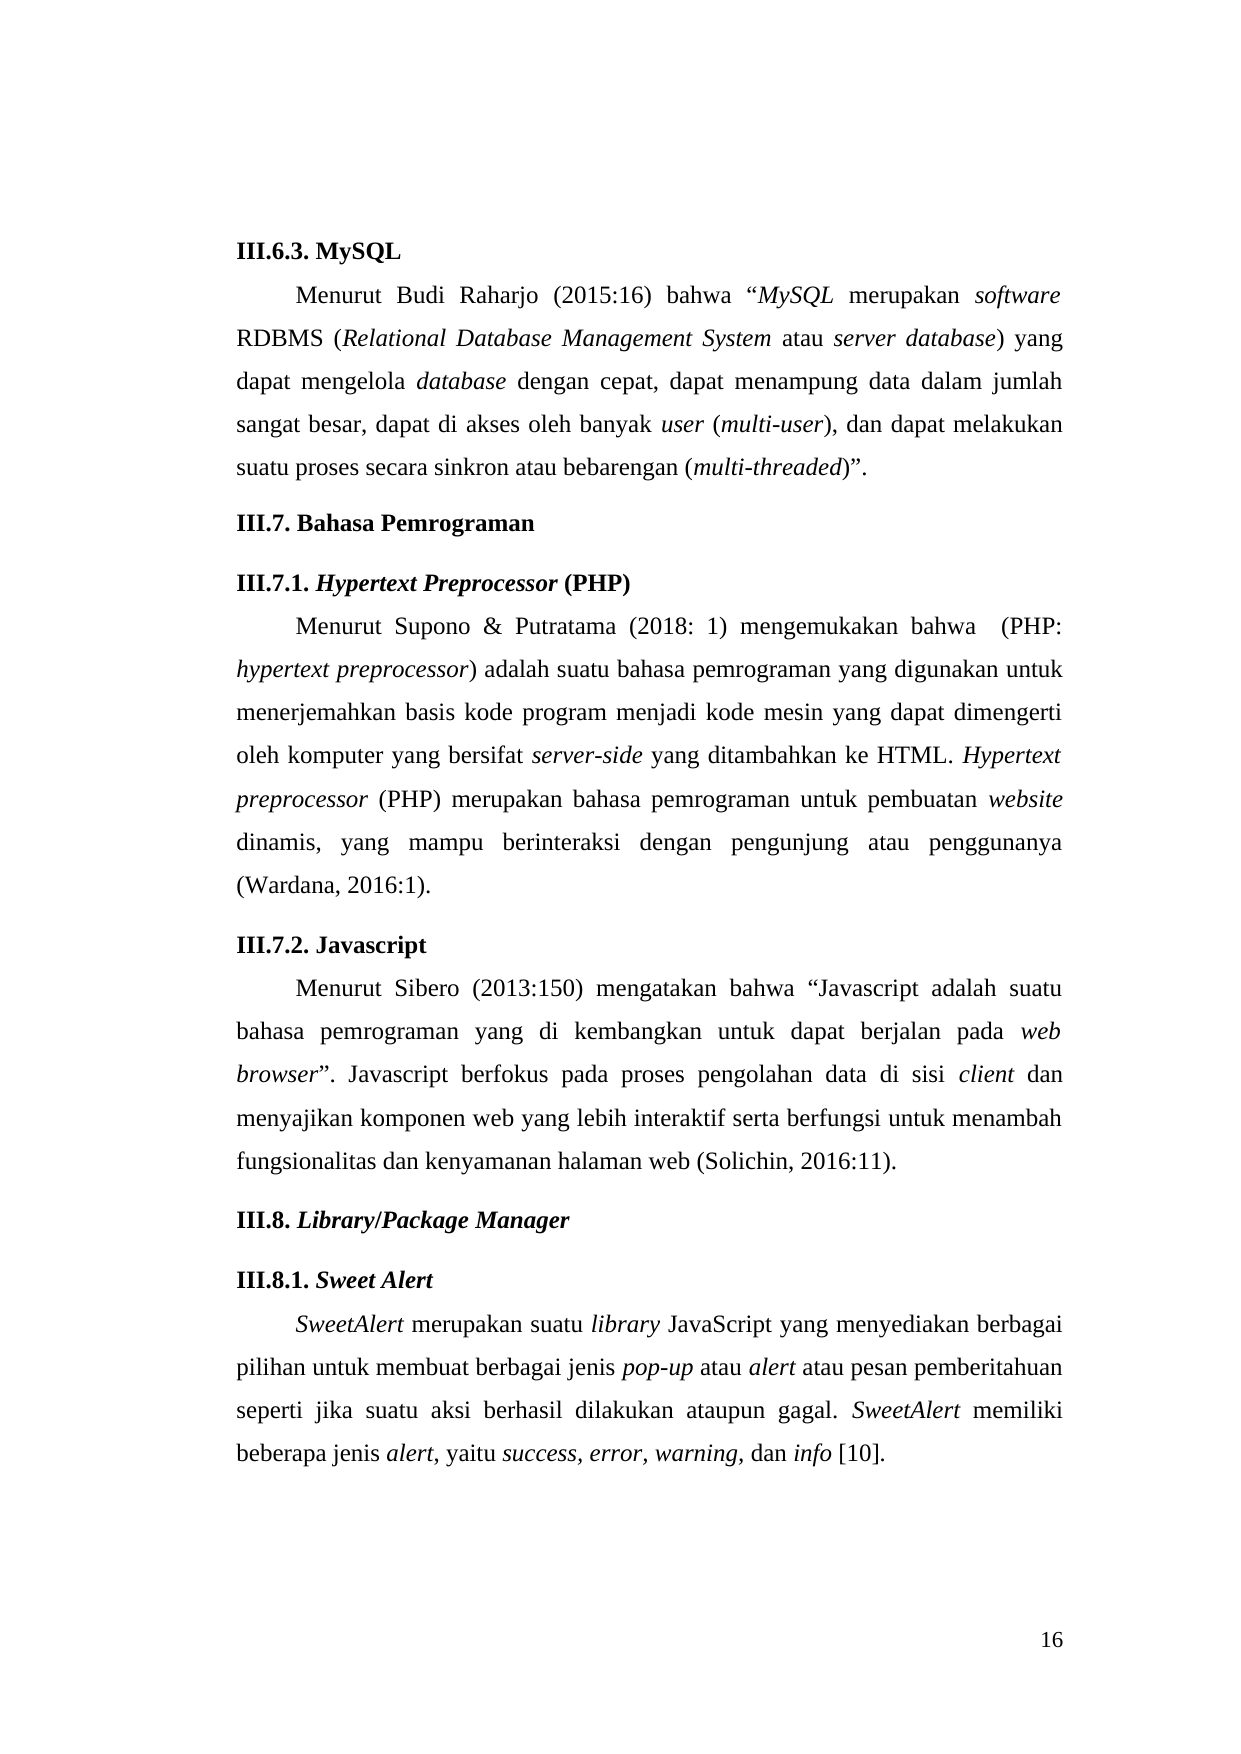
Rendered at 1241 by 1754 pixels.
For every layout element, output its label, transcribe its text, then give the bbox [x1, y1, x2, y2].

subtitle Javascript [236, 930, 1063, 958]
subtitle Hypertext Preprocessor (PHP) [236, 568, 1063, 596]
text Menurut Supono & Putratama (2018: 1) mengemukakan bahwa (PHP: hypertext preprocessor) adalah suatu bahasa pemrograman yang digunakan untuk menerjemahkan basis kode program menjadi kode mesin yang dapat dimengerti oleh komputer yang bersifat server-side yang ditambahkan ke HTML. Hypertext preprocessor (PHP) merupakan bahasa pemrograman untuk pembuatan website dinamis, yang mampu berinteraksi dengan pengunjung atau penggunanya (Wardana, 2016:1). [236, 611, 1063, 899]
text Menurut Budi Raharjo (2015:16) bahwa “MySQL merupakan software RDBMS (Relational Database Management System atau server database) yang dapat mengelola database dengan cepat, dapat menampung data dalam jumlah sangat besar, dapat di akses oleh banyak user (multi-user), dan dapat melakukan suatu proses secara sinkron atau bebarengan (multi-threaded)”. [236, 280, 1063, 481]
subtitle Library/Package Manager [236, 1206, 1063, 1234]
subtitle MySQL [236, 236, 1063, 265]
text Menurut Sibero (2013:150) mengatakan bahwa “Javascript adalah suatu bahasa pemrograman yang di kembangkan untuk dapat berjalan pada web browser”. Javascript berfokus pada proses pengolahan data di sisi client dan menyajikan komponen web yang lebih interaktif serta berfungsi untuk menambah fungsionalitas dan kenyamanan halaman web (Solichin, 2016:11). [236, 973, 1063, 1174]
text SweetAlert merupakan suatu library JavaScript yang menyediakan berbagai pilihan untuk membuat berbagai jenis pop-up atau alert atau pesan pemberitahuan seperti jika suatu aksi berhasil dilakukan ataupun gagal. SweetAlert memiliki beberapa jenis alert, yaitu success, error, warning, dan info . [236, 1309, 1063, 1467]
subtitle Bahasa Pemrograman [236, 508, 1063, 537]
subtitle Sweet Alert [236, 1265, 1063, 1294]
